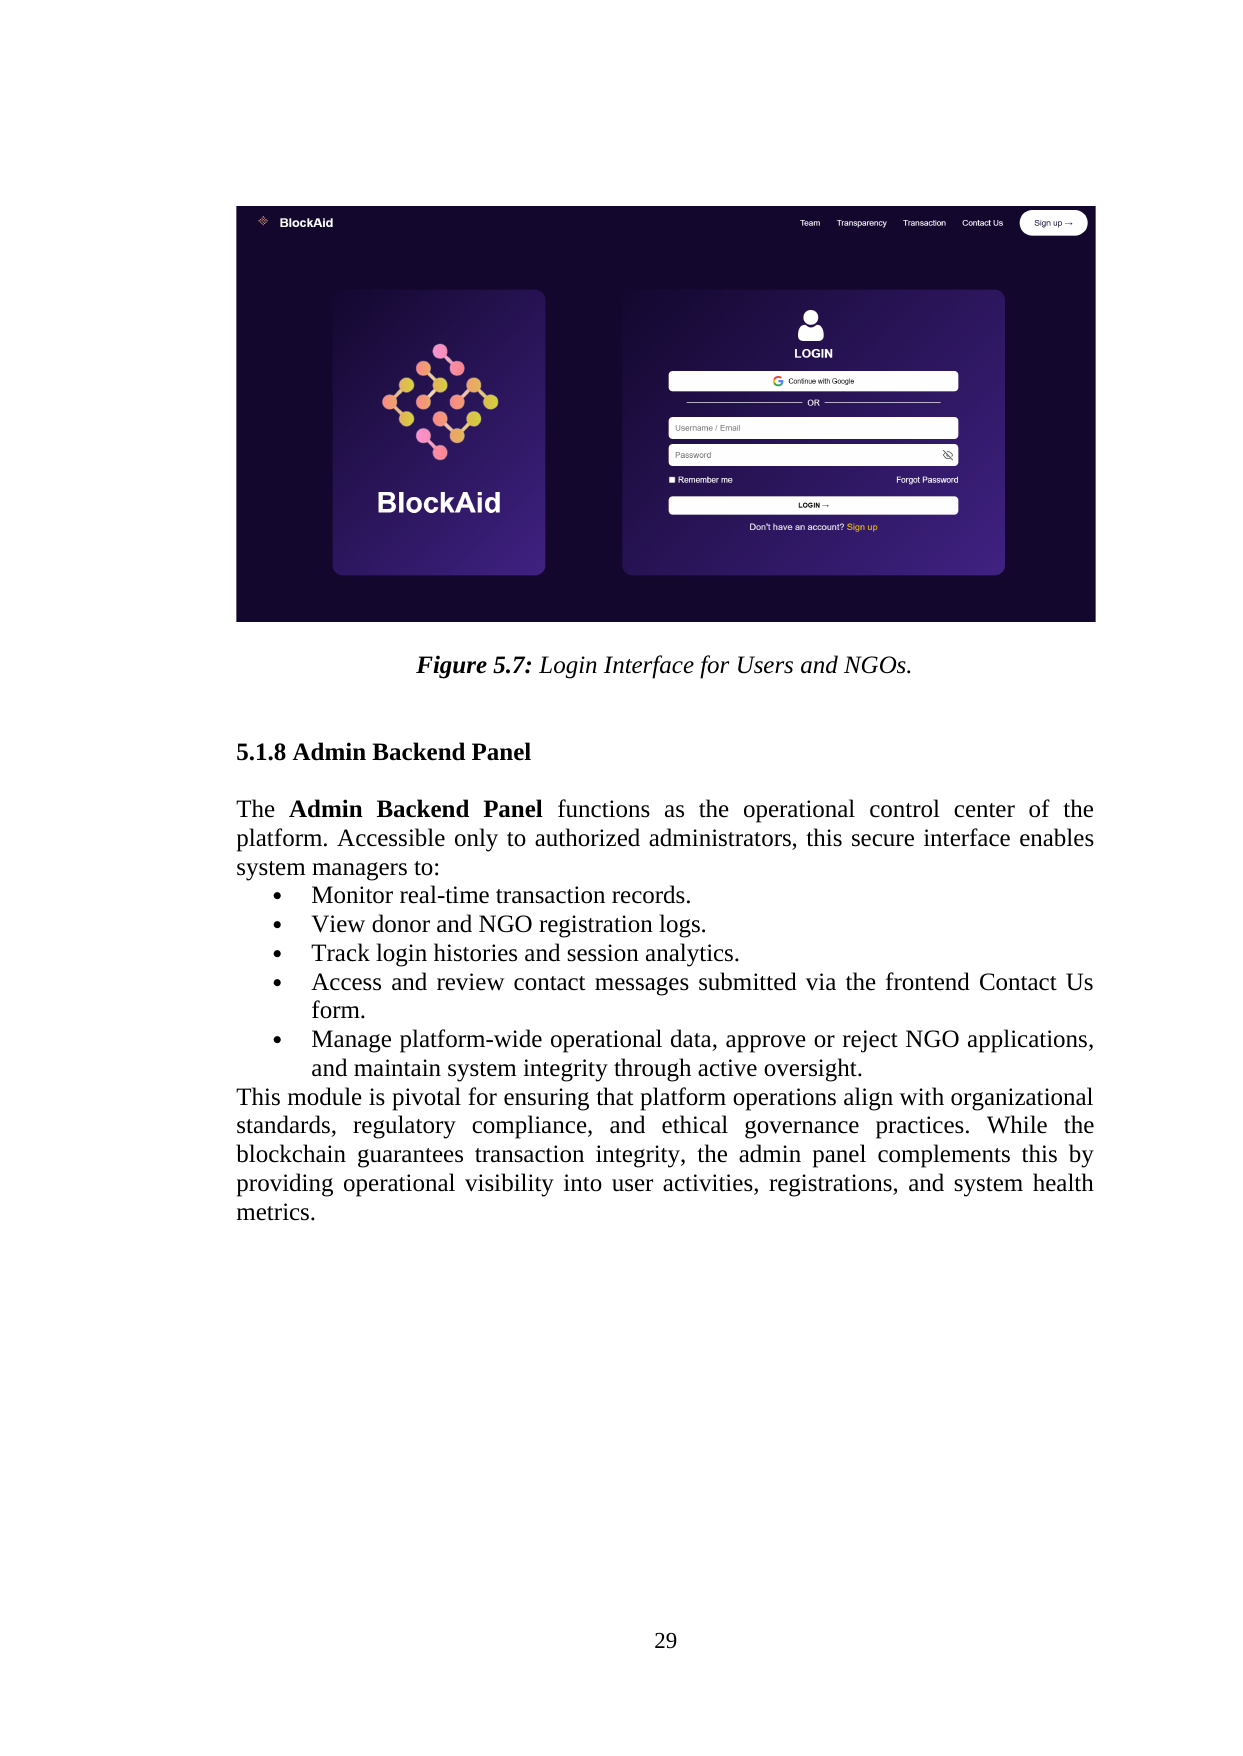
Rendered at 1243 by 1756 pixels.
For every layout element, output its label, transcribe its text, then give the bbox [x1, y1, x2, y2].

list Manage platform-wide operational data, approve or reject NGO applications, and maintain system integrity through active oversight. [274, 1024, 1095, 1082]
list Track login histories and session analytics. [274, 938, 1095, 967]
text The Admin Backend Panel functions as the operational control center of the platform. Accessible only to authorized administrators, this secure interface enables system managers to: [236, 794, 1095, 880]
picture [236, 206, 1096, 622]
list Access and review contact messages submitted via the frontend Contact Us form. [274, 967, 1095, 1024]
text Figure 5.7: Login Interface for Users and NGOs. [236, 650, 1095, 679]
text This module is pivotal for ensuring that platform operations align with organizational standards, regulatory compliance, and ethical governance practices. While the blockchain guarantees transaction integrity, the admin panel complements this by providing operational visibility into user activities, registrations, and system health metrics. [236, 1082, 1095, 1225]
text 5.1.8 Admin Backend Panel [236, 737, 1095, 765]
list View donor and NGO registration logs. [274, 909, 1095, 938]
list Monitor real-time transaction records. [274, 880, 1095, 909]
